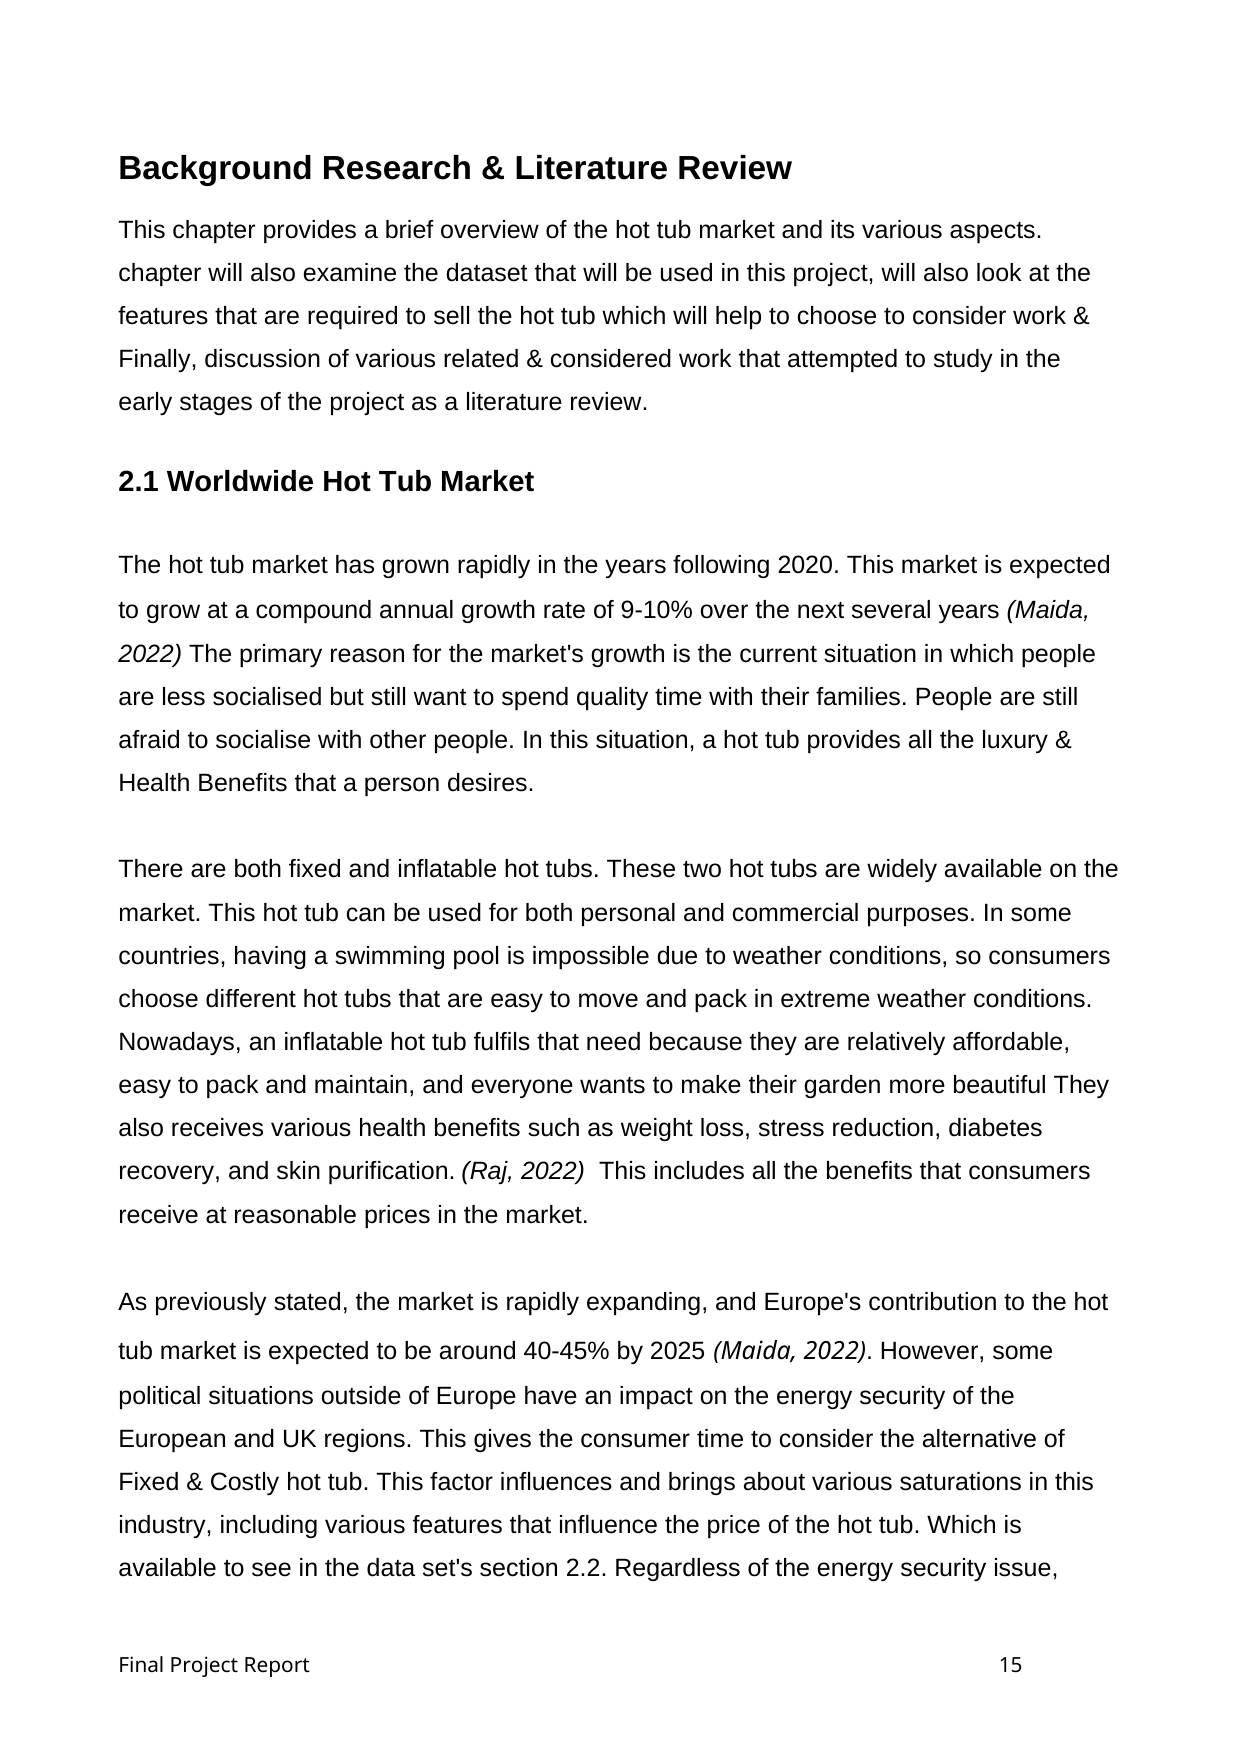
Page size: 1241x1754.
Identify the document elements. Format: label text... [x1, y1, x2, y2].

text This chapter provides a brief overview of the hot tub market and its various aspects. chapter will also examine the dataset that will be used in this project, will also look at the features that are required to sell the hot tub which will help to choose to consider work & Finally, discussion of various related & considered work that attempted to study in the early stages of the project as a literature review. [118, 215, 1122, 416]
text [118, 148, 1122, 215]
text 2.1 Worldwide Hot Tub Market [118, 463, 1122, 497]
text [118, 1287, 1122, 1582]
text The hot tub market has grown rapidly in the years following 2020. This market is expected to grow at a compound annual growth rate of 9-10% over the next several years (Maida, 2022) The primary reason for the market's growth is the current situation in which people are less socialised but still want to spend quality time with their families. People are still afraid to socialise with other people. In this situation, a hot tub provides all the luxury & Health Benefits that a person desires. There are both fixed and inflatable hot tubs. These two hot tubs are widely available on the market. This hot tub can be used for both personal and commercial purposes. In some countries, having a swimming pool is impossible due to weather conditions, so consumers choose different hot tubs that are easy to move and pack in extreme weather conditions. Nowadays, an inflatable hot tub fulfils that need because they are relatively affordable, easy to pack and maintain, and everyone wants to make their garden more beautiful They also receives various health benefits such as weight loss, stress reduction, diabetes recovery, and skin purification. (Raj, 2022) This includes all the benefits that consumers receive at reasonable prices in the market. [118, 502, 1122, 1229]
